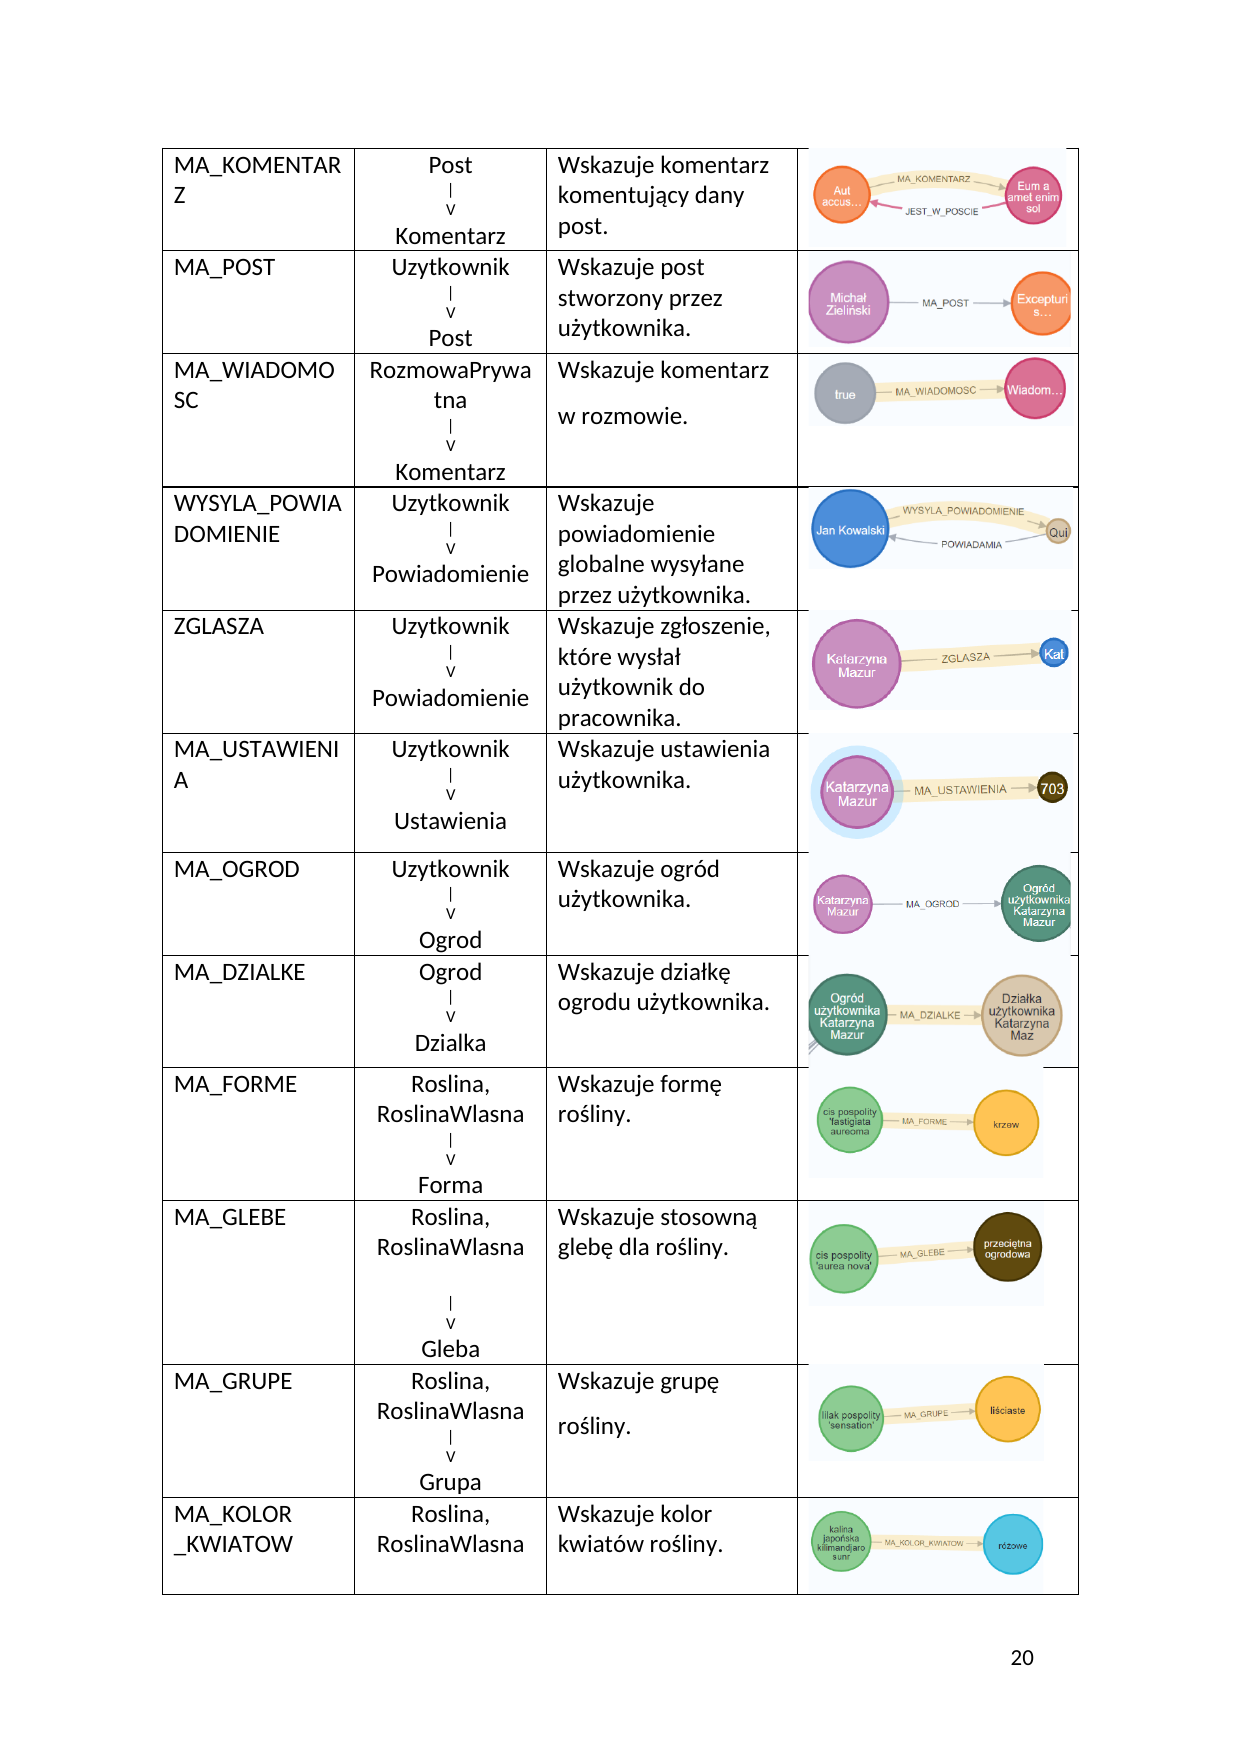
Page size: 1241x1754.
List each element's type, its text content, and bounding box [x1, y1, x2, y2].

table_cell Wskazuje post stworzony przez użytkownika. [547, 251, 797, 353]
table_cell MA_KOLOR _KWIATOW [163, 1498, 354, 1593]
table_cell Uzytkownik | V Post [355, 251, 546, 353]
table_cell Wskazuje formę rośliny. [547, 1068, 797, 1200]
table_cell MA_POST [163, 251, 354, 353]
picture [808, 1364, 1044, 1461]
table_cell Wskazuje powiadomienie globalne wysyłane przez użytkownika. [547, 488, 797, 609]
table_cell Wskazuje komentarz w rozmowie. [547, 354, 797, 486]
table_cell [1044, 1498, 1078, 1593]
picture [808, 1498, 1044, 1594]
table_cell MA_GLEBE [163, 1201, 354, 1364]
table_cell MA_DZIALKE [163, 956, 354, 1067]
table_cell [1071, 956, 1078, 1067]
table_cell ZGLASZA [163, 611, 354, 733]
table_cell [798, 956, 808, 1067]
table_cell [547, 1498, 797, 1593]
table_cell Wskazuje zgłoszenie, które wysłał użytkownik do pracownika. [547, 611, 797, 733]
table_cell Uzytkownik | V Ogrod [355, 853, 546, 955]
table_cell MA_FORME [163, 1068, 354, 1200]
picture [808, 251, 1071, 347]
table_cell Roslina, RoslinaWlasna | V Grupa [355, 1365, 546, 1497]
table_cell Uzytkownik | V Powiadomienie [355, 611, 546, 733]
table_cell [1071, 853, 1078, 955]
table_cell [798, 853, 808, 955]
table_cell [798, 1068, 1078, 1200]
table_cell RozmowaPrywatna | V Komentarz [355, 354, 546, 486]
picture [808, 487, 1074, 569]
table_cell MA_USTAWIENIA [163, 734, 354, 852]
picture [808, 1201, 1044, 1306]
table_cell Post | V Komentarz [355, 149, 546, 250]
picture [808, 354, 1074, 426]
table_cell Ogrod | V Dzialka [355, 956, 546, 1067]
table_cell WYSYLA_POWIADOMIENIE [163, 488, 354, 609]
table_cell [355, 1498, 546, 1593]
table_cell [798, 149, 1078, 250]
table_cell [1074, 734, 1078, 852]
table_cell [798, 354, 1078, 486]
table_cell [798, 251, 1078, 353]
table_cell Wskazuje komentarz komentujący dany post. [547, 149, 797, 250]
table_cell Wskazuje ustawienia użytkownika. [547, 734, 797, 852]
table_cell Wskazuje ogród użytkownika. [547, 853, 797, 955]
table_cell Wskazuje stosowną glebę dla rośliny. [547, 1201, 797, 1364]
picture [808, 610, 1072, 710]
table_cell [798, 734, 808, 852]
table_cell [798, 1498, 808, 1593]
picture [808, 148, 1067, 247]
table_cell Wskazuje działkę ogrodu użytkownika. [547, 956, 797, 1067]
table_cell [798, 488, 1078, 609]
table_cell [798, 1365, 1078, 1497]
table_cell MA_WIADOMOSC [163, 354, 354, 486]
table_cell Wskazuje grupę rośliny. [547, 1365, 797, 1497]
table_cell Uzytkownik | V Powiadomienie [355, 488, 546, 609]
table_cell [798, 611, 1078, 733]
table_cell MA_KOMENTARZ [163, 149, 354, 250]
table_cell MA_GRUPE [163, 1365, 354, 1497]
table_cell [798, 1201, 1078, 1364]
table_cell Roslina, RoslinaWlasna | V Gleba [355, 1201, 546, 1364]
table_cell MA_OGROD [163, 853, 354, 955]
table_cell Roslina, RoslinaWlasna | V Forma [355, 1068, 546, 1200]
table_cell Uzytkownik | V Ustawienia [355, 734, 546, 852]
picture [808, 733, 1074, 1178]
